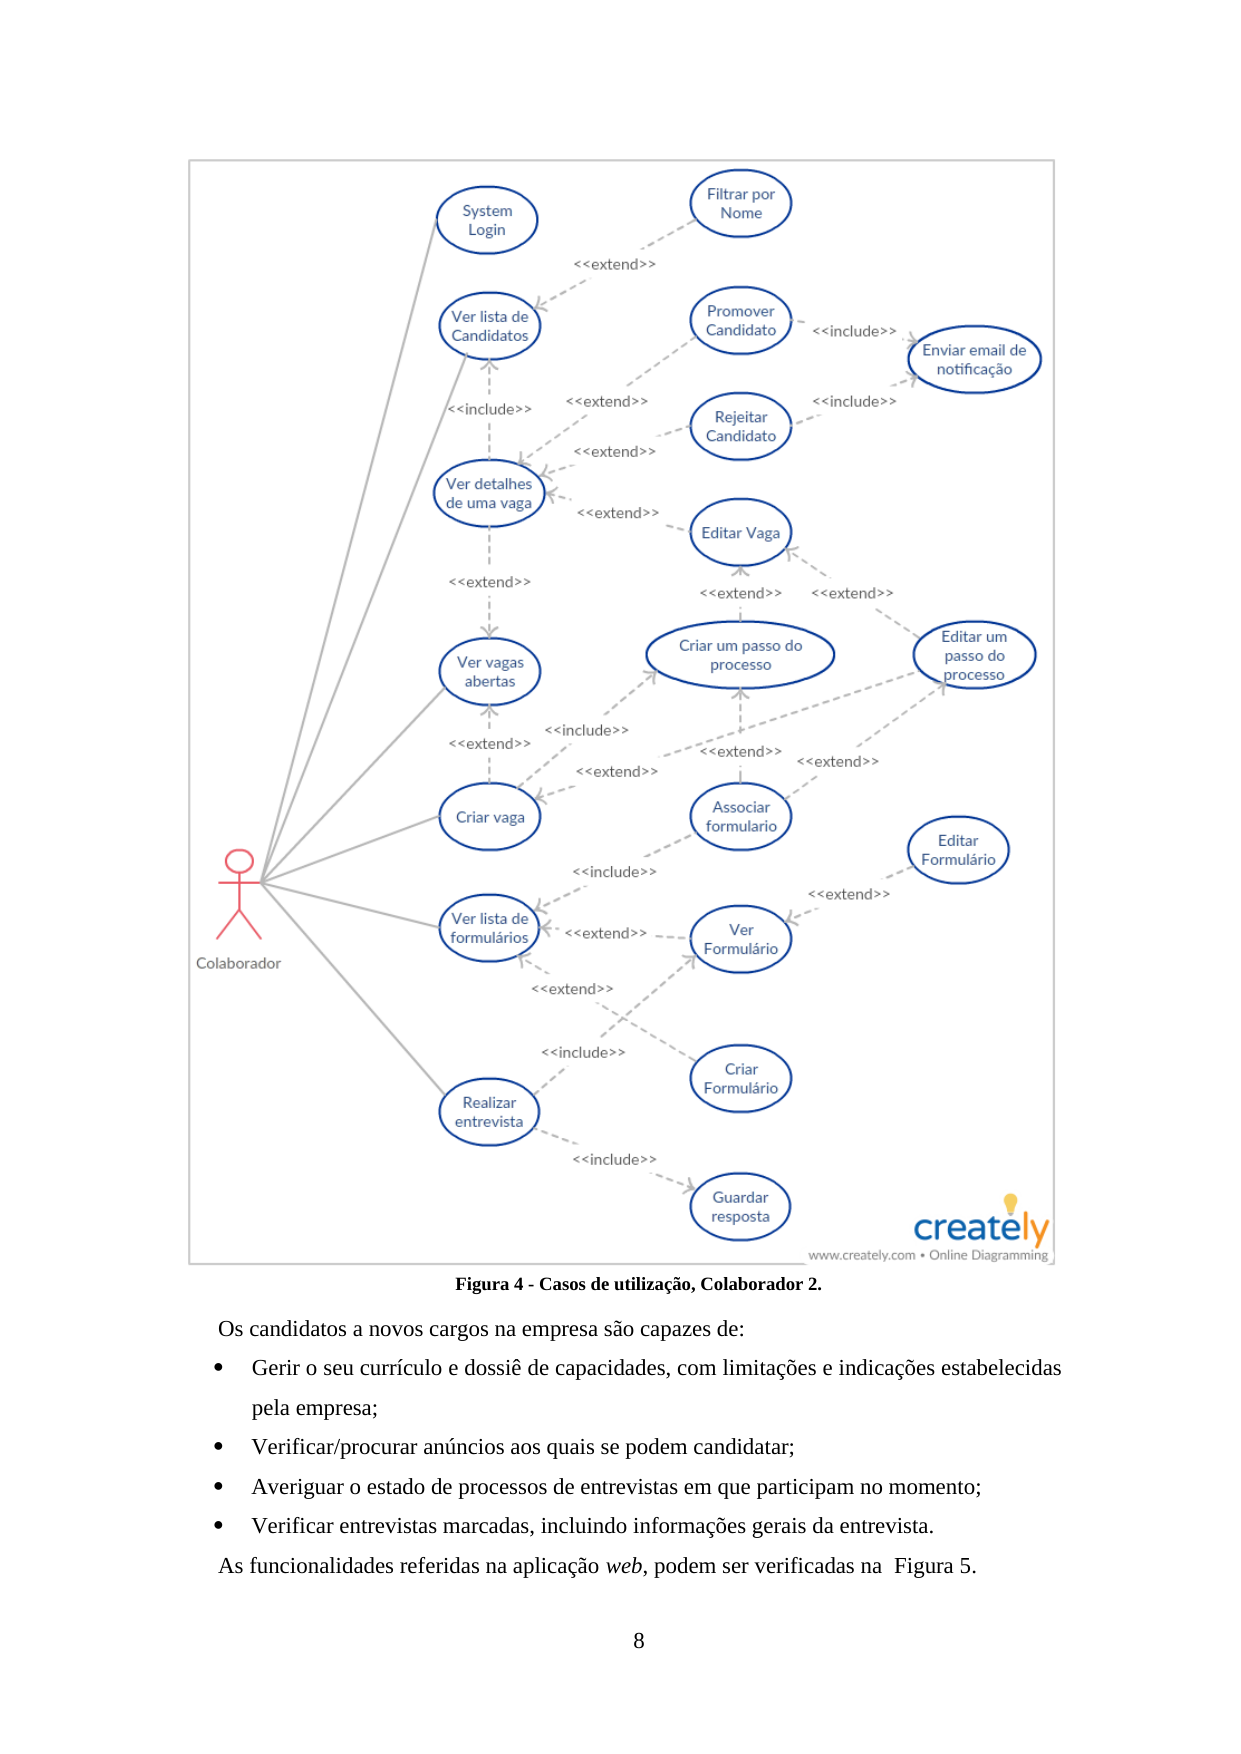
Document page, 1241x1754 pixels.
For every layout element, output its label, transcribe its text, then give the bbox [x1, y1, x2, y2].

list Verificar/procurar anúncios aos quais se podem candidatar; [214, 1433, 1063, 1460]
text Figura 4 - Casos de utilização, Colaborador 2. [177, 1273, 1063, 1294]
list Averiguar o estado de processos de entrevistas em que participam no momento; [214, 1473, 1063, 1499]
list Gerir o seu currículo e dossiê de capacidades, com limitações e indicações estabelecidas pela empresa; [214, 1354, 1063, 1420]
list Verificar entrevistas marcadas, incluindo informações gerais da entrevista. [214, 1512, 1063, 1539]
text As funcionalidades referidas na aplicação web, podem ser verificadas na Figura 5. [177, 1552, 1063, 1578]
text Os candidatos a novos cargos na empresa são capazes de: [177, 1315, 1063, 1341]
picture [177, 147, 1063, 1273]
